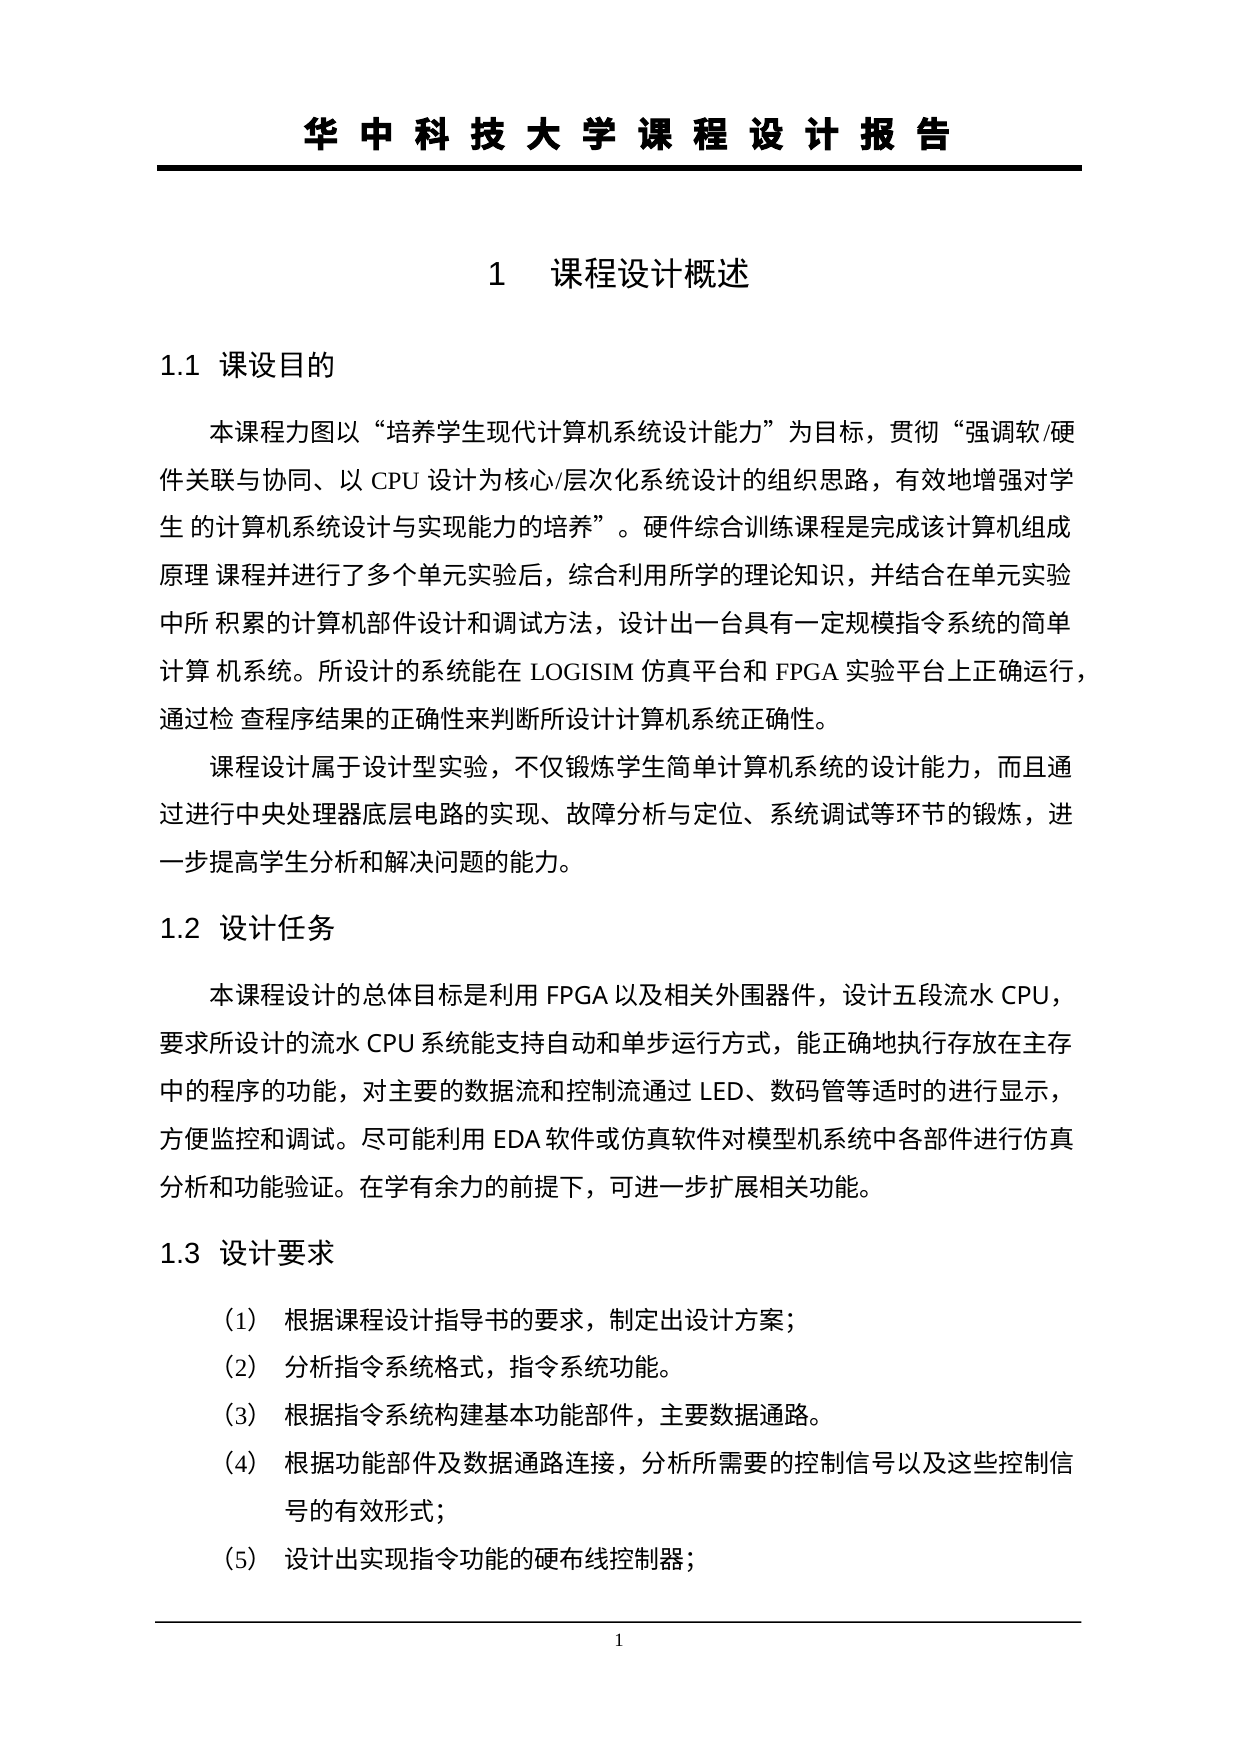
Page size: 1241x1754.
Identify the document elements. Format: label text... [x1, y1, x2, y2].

subtitle 设计要求 [159, 1234, 1053, 1269]
text 课程设计属于设计型实验，不仅锻炼学生简单计算机系统的设计能力，而且通 过进行中央处理器底层电路的实现、故障分析与定位、系统调试等环节的锻炼，进 一步提高学生分析和解决问题的能力。 [159, 741, 1075, 885]
list 根据指令系统构建基本功能部件，主要数据通路。 [209, 1390, 1075, 1438]
list 设计出实现指令功能的硬布线控制器； [209, 1533, 1075, 1581]
text 本课程设计的总体目标是利用FPGA以及相关外围器件，设计五段流水CPU，要求所设计的流水CPU系统能支持自动和单步运行方式，能正确地执行存放在主存中的程序的功能，对主要的数据流和控制流通过LED、数码管等适时的进行显示，方便监控和调试。尽可能利用EDA软件或仿真软件对模型机系统中各部件进行仿真分析和功能验证。在学有余力的前提下，可进一步扩展相关功能。 [159, 970, 1075, 1209]
subtitle 课程设计概述 [159, 248, 1078, 296]
subtitle 设计任务 [159, 910, 1053, 945]
list 分析指令系统格式，指令系统功能。 [209, 1342, 1075, 1390]
list 根据课程设计指导书的要求，制定出设计方案； [209, 1294, 1075, 1342]
list 根据功能部件及数据通路连接，分析所需要的控制信号以及这些控制信号的有效形式； [209, 1438, 1075, 1533]
text 本课程力图以“培养学生现代计算机系统设计能力”为目标，贯彻“强调软/硬 件关联与协同、以 CPU 设计为核心/层次化系统设计的组织思路，有效地增强对学生 的计算机系统设计与实现能力的培养”。硬件综合训练课程是完成该计算机组成原理 课程并进行了多个单元实验后，综合利用所学的理论知识，并结合在单元实验中所 积累的计算机部件设计和调试方法，设计出一台具有一定规模指令系统的简单计算 机系统。所设计的系统能在 LOGISIM 仿真平台和 FPGA 实验平台上正确运行，通过检 查程序结果的正确性来判断所设计计算机系统正确性。 [159, 407, 1075, 741]
subtitle 课设目的 [159, 346, 1053, 382]
